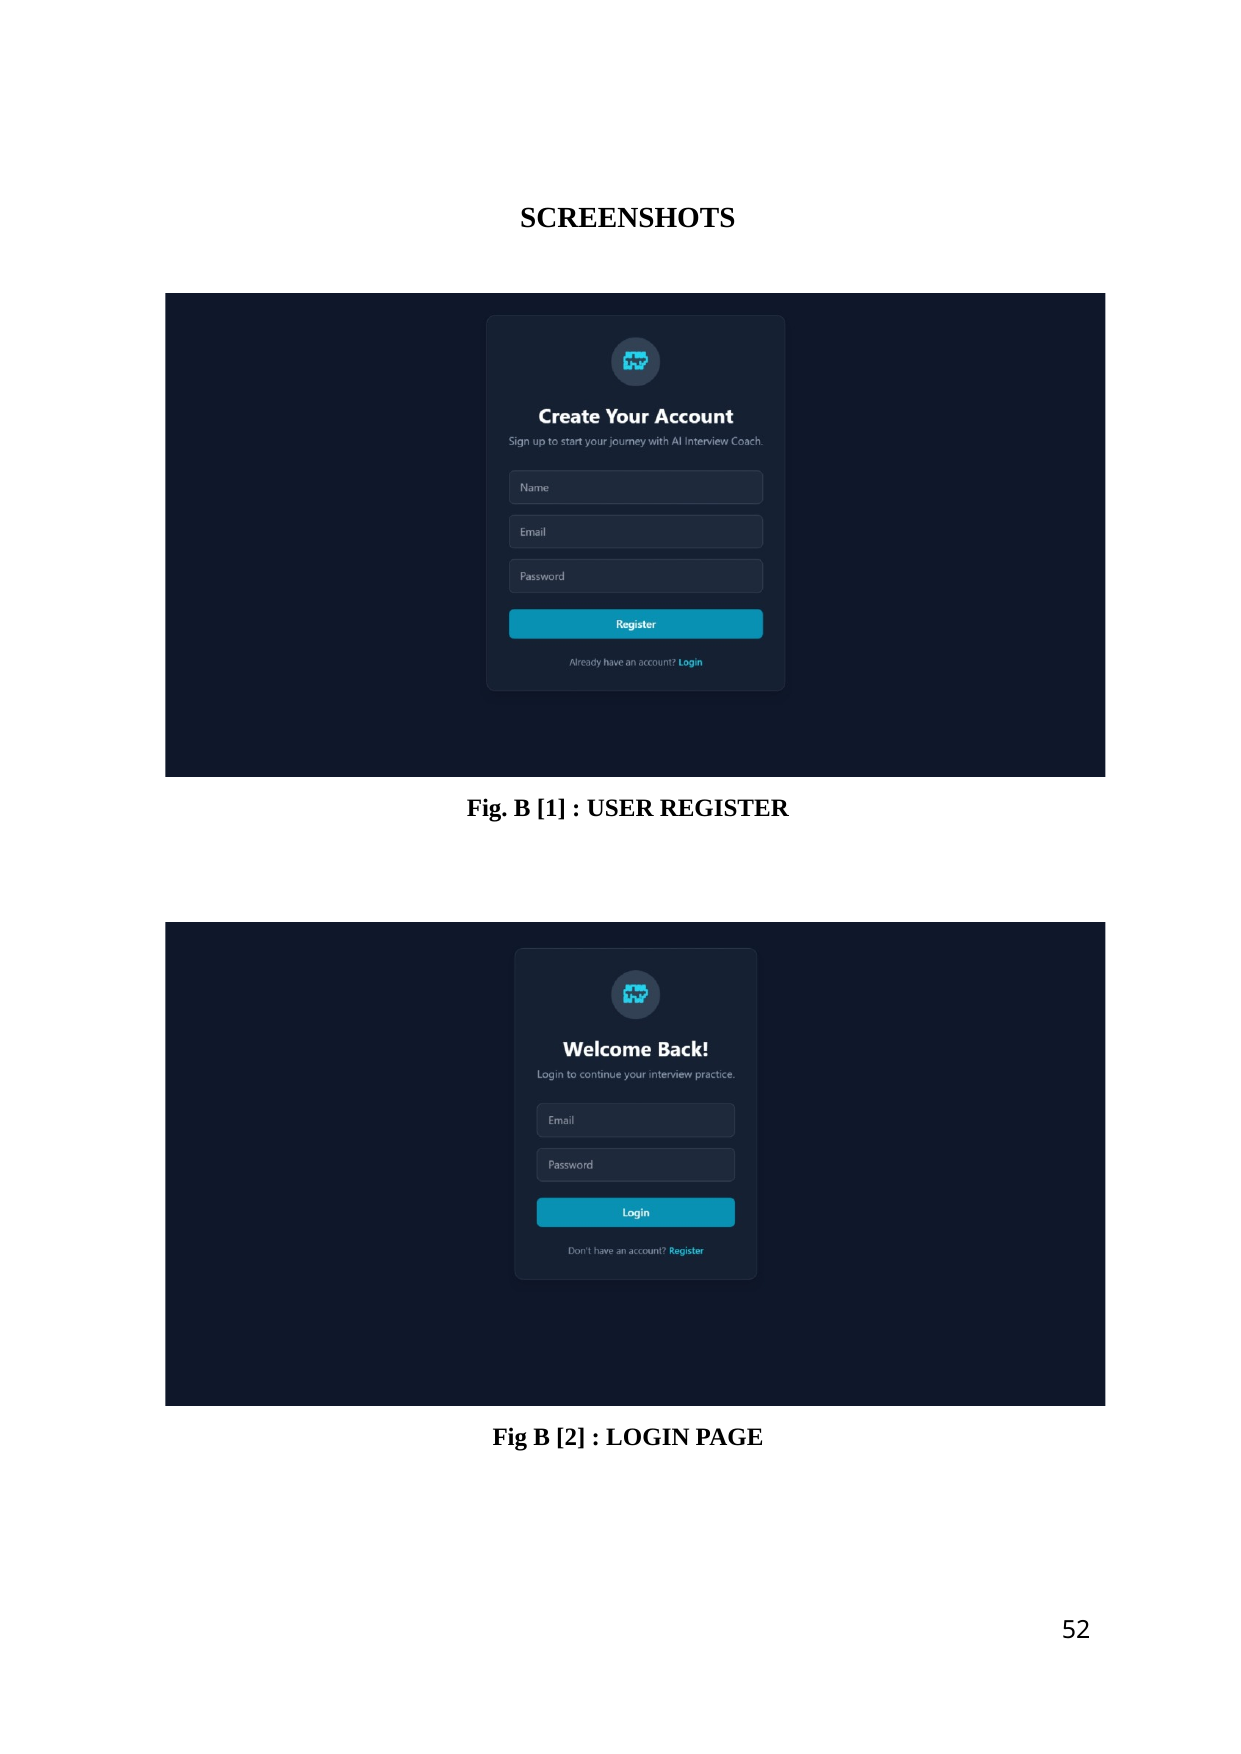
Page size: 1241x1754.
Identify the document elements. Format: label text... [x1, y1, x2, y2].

picture [165, 922, 1106, 1406]
picture [165, 293, 1106, 777]
text SCREENSHOTS [165, 200, 1090, 234]
text Fig. B [1] : USER REGISTER [165, 793, 1090, 822]
text Fig B [2] : LOGIN PAGE [165, 1422, 1090, 1451]
